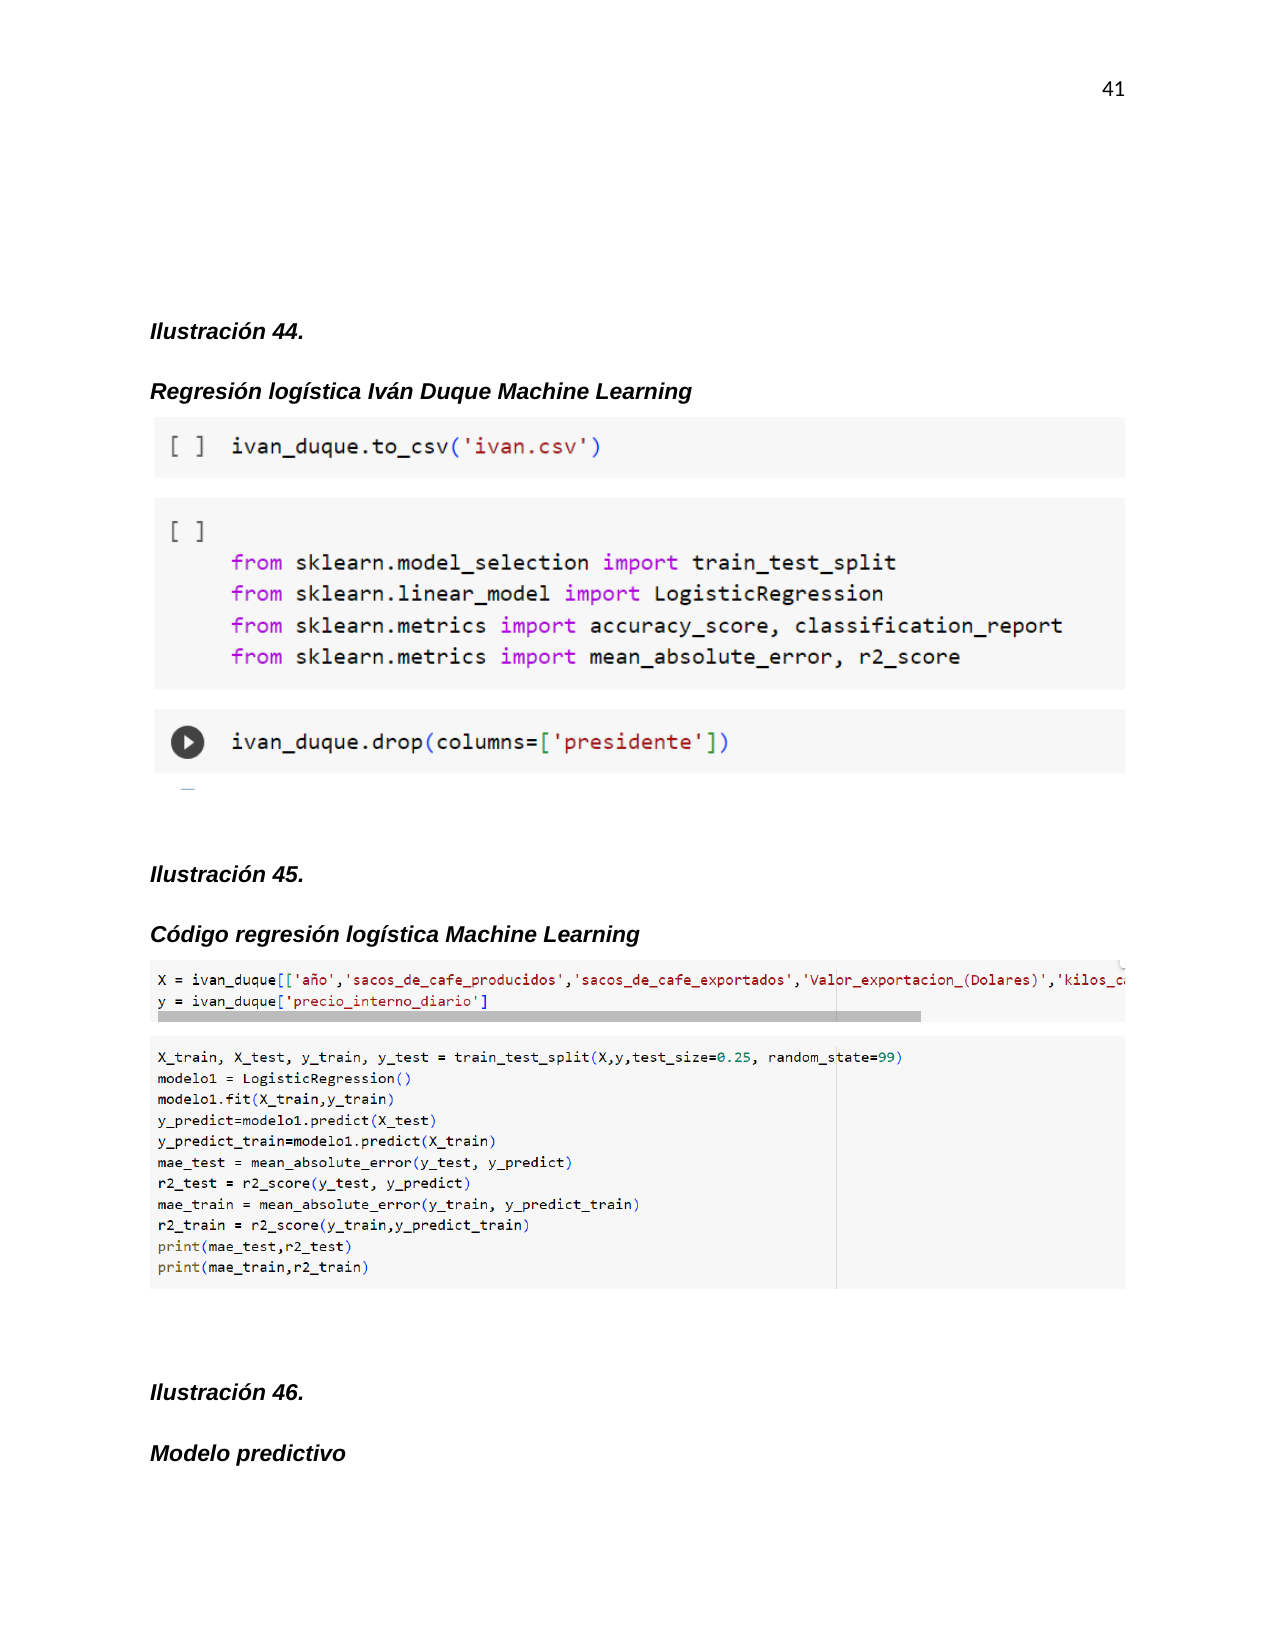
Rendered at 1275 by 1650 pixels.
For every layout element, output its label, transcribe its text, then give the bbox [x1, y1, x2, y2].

text Código regresión logística Machine Learning [150, 921, 1125, 947]
text Ilustración 44. [150, 318, 1125, 344]
text Ilustración 45. [150, 861, 1125, 887]
text Regresión logística Iván Duque Machine Learning [150, 378, 1125, 404]
picture [150, 960, 1125, 1301]
picture [150, 417, 1125, 790]
text Modelo predictivo [150, 1440, 1125, 1466]
text Ilustración 46. [150, 1379, 1125, 1406]
